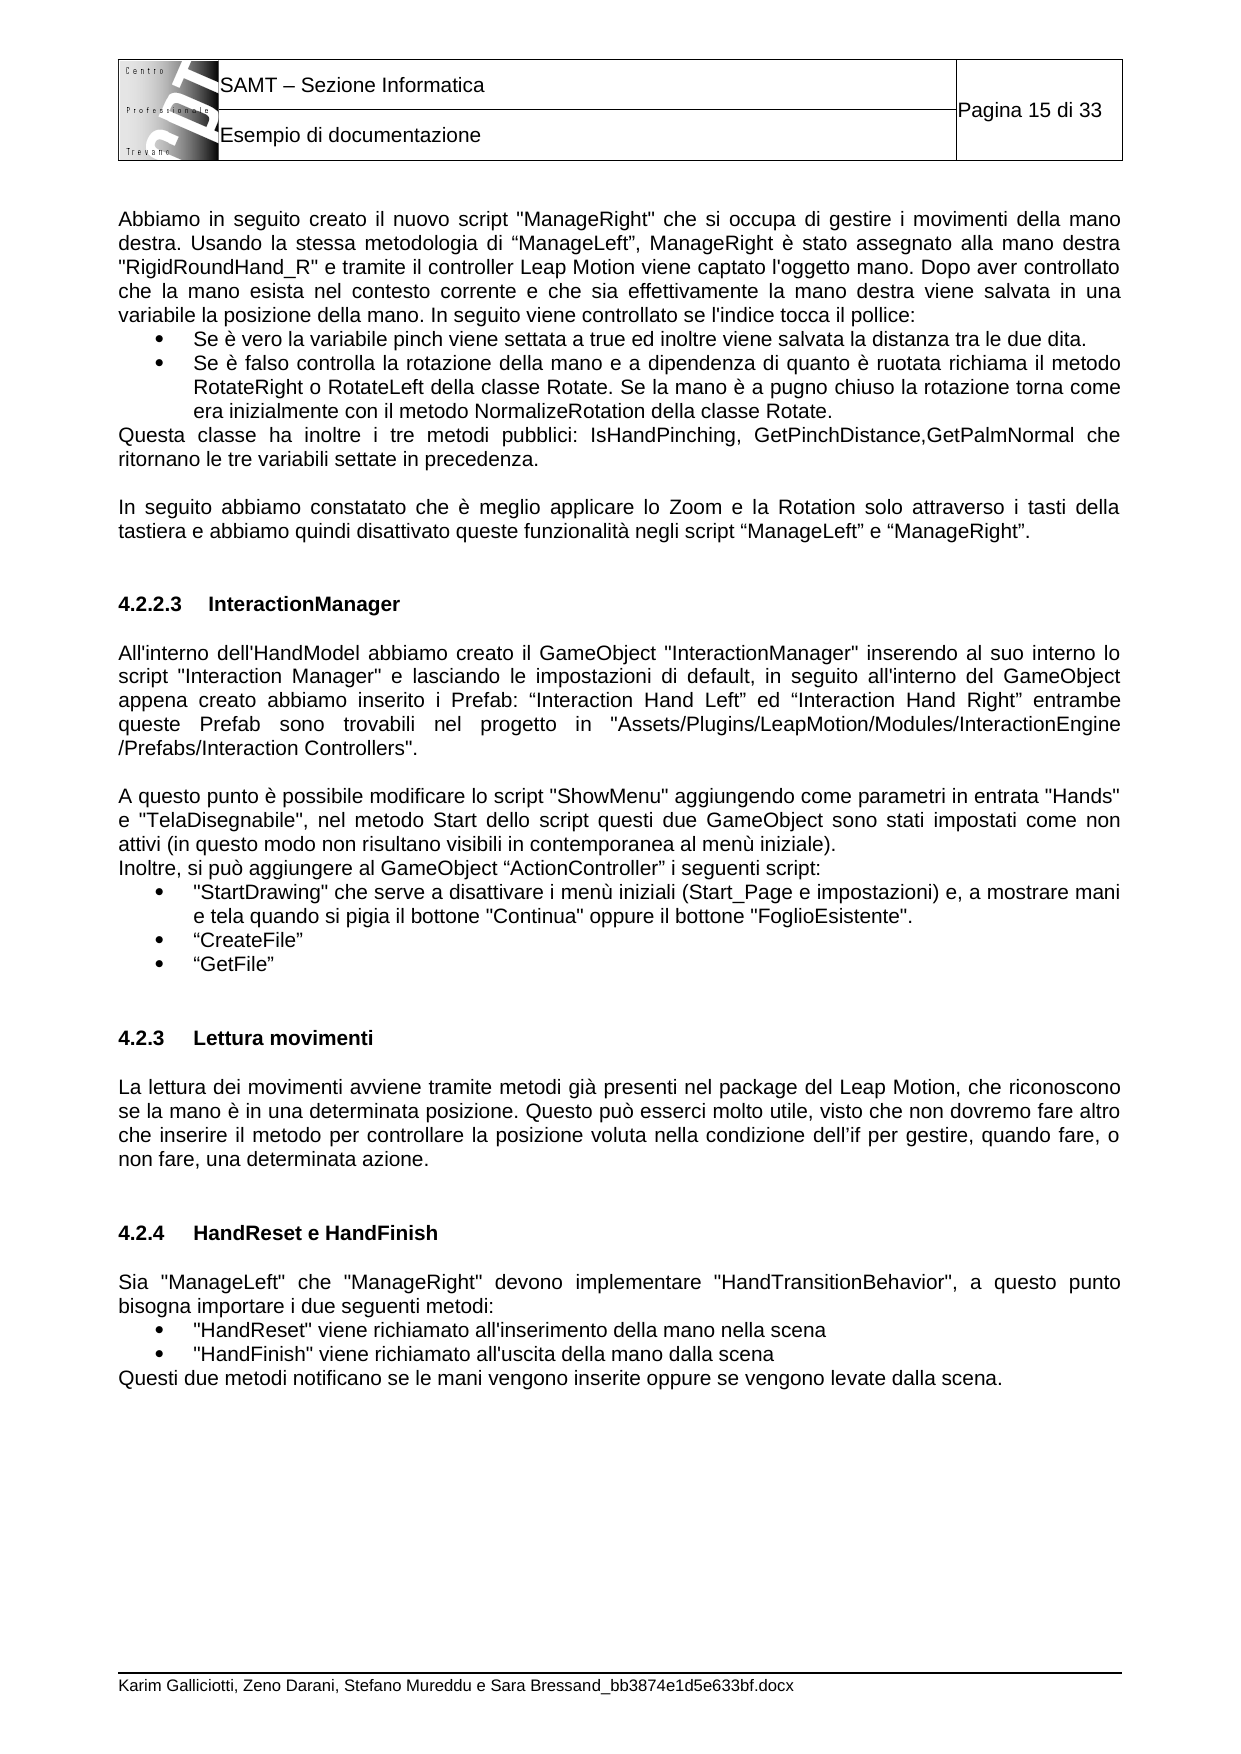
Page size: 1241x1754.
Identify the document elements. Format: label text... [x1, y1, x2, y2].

subtitle InteractionManager [118, 591, 1122, 615]
text In seguito abbiamo constatato che è meglio applicare lo Zoom e la Rotation solo attraverso i tasti della tastiera e abbiamo quindi disattivato queste funzionalità negli script “ManageLeft” e “ManageRight”. [118, 494, 1122, 542]
list Se è falso controlla la rotazione della mano e a dipendenza di quanto è ruotata richiama il metodo RotateRight o RotateLeft della classe Rotate. Se la mano è a pugno chiuso la rotazione torna come era inizialmente con il metodo NormalizeRotation della classe Rotate. [156, 351, 1122, 423]
text La lettura dei movimenti avviene tramite metodi già presenti nel package del Leap Motion, che riconoscono se la mano è in una determinata posizione. Questo può esserci molto utile, visto che non dovremo fare altro che inserire il metodo per controllare la posizione voluta nella condizione dell’if per gestire, quando fare, o non fare, una determinata azione. [118, 1075, 1122, 1171]
text Questa classe ha inoltre i tre metodi pubblici: IsHandPinching, GetPinchDistance,GetPalmNormal che ritornano le tre variabili settate in precedenza. [118, 423, 1122, 471]
list “GetFile” [156, 952, 1122, 976]
text All'interno dell'HandModel abbiamo creato il GameObject "InteractionManager" inserendo al suo interno lo script "Interaction Manager" e lasciando le impostazioni di default, in seguito all'interno del GameObject appena creato abbiamo inserito i Prefab: “Interaction Hand Left” ed “Interaction Hand Right” entrambe queste Prefab sono trovabili nel progetto in "Assets/Plugins/LeapMotion/Modules/InteractionEngine /Prefabs/Interaction Controllers". [118, 640, 1122, 760]
subtitle Lettura movimenti [118, 1026, 1122, 1050]
list Se è vero la variabile pinch viene settata a true ed inoltre viene salvata la distanza tra le due dita. [156, 327, 1122, 351]
subtitle HandReset e HandFinish [118, 1221, 1122, 1245]
list “CreateFile” [156, 928, 1122, 952]
list "HandFinish" viene richiamato all'uscita della mano dalla scena [156, 1342, 1122, 1366]
text A questo punto è possibile modificare lo script "ShowMenu" aggiungendo come parametri in entrata "Hands" e "TelaDisegnabile", nel metodo Start dello script questi due GameObject sono stati impostati come non attivi (in questo modo non risultano visibili in contemporanea al menù iniziale). [118, 784, 1122, 856]
text Abbiamo in seguito creato il nuovo script "ManageRight" che si occupa di gestire i movimenti della mano destra. Usando la stessa metodologia di “ManageLeft”, ManageRight è stato assegnato alla mano destra "RigidRoundHand_R" e tramite il controller Leap Motion viene captato l'oggetto mano. Dopo aver controllato che la mano esista nel contesto corrente e che sia effettivamente la mano destra viene salvata in una variabile la posizione della mano. In seguito viene controllato se l'indice tocca il pollice: [118, 207, 1122, 327]
list "HandReset" viene richiamato all'inserimento della mano nella scena [156, 1318, 1122, 1342]
picture [118, 60, 219, 160]
list "StartDrawing" che serve a disattivare i menù iniziali (Start_Page e impostazioni) e, a mostrare mani e tela quando si pigia il bottone "Continua" oppure il bottone "FoglioEsistente". [156, 880, 1122, 928]
text Sia "ManageLeft" che "ManageRight" devono implementare "HandTransitionBehavior", a questo punto bisogna importare i due seguenti metodi: [118, 1270, 1122, 1318]
text Inoltre, si può aggiungere al GameObject “ActionController” i seguenti script: [118, 856, 1122, 880]
text Questi due metodi notificano se le mani vengono inserite oppure se vengono levate dalla scena. [118, 1366, 1122, 1390]
